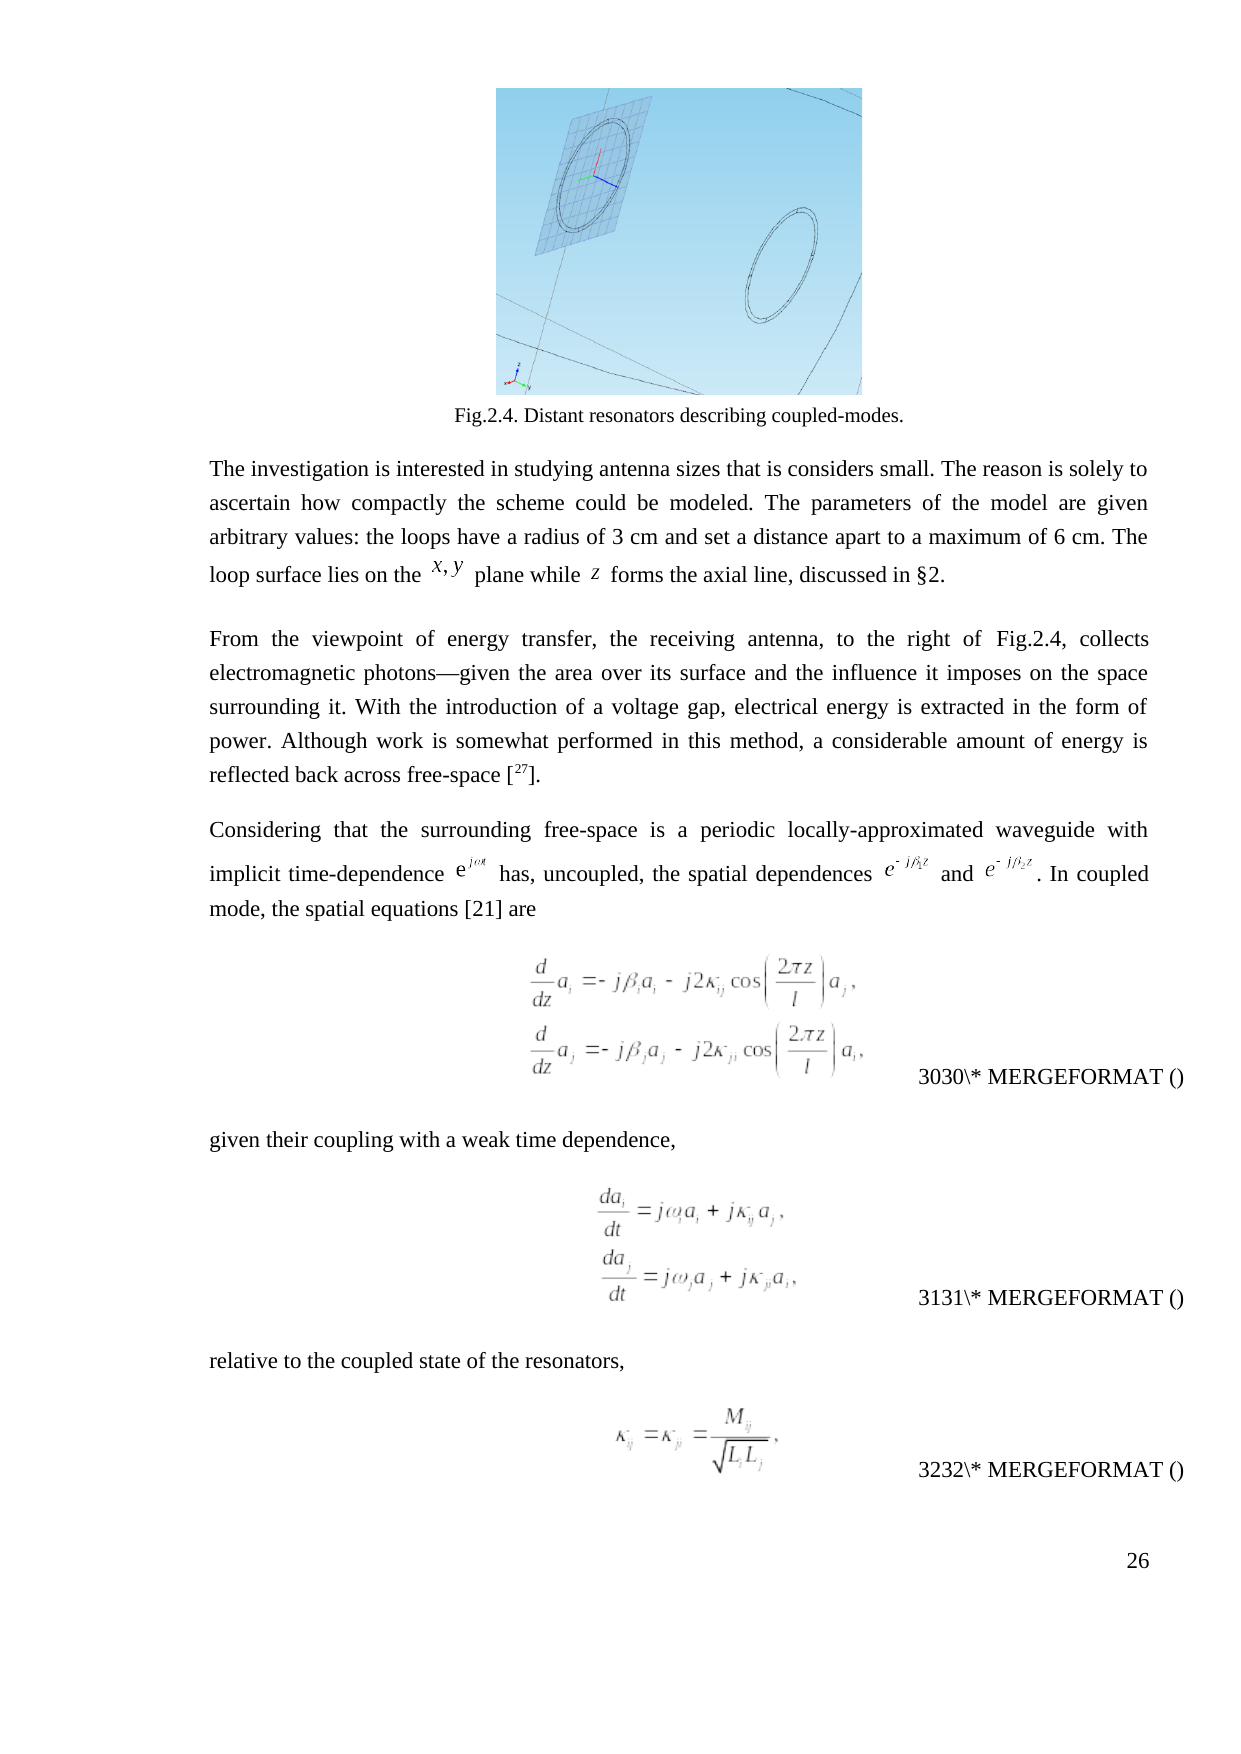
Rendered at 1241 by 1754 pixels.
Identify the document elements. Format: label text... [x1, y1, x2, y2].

text relative to the coupled state of the resonators, [209, 1347, 1149, 1373]
text given their coupling with a weak time dependence, [209, 1126, 1149, 1152]
picture [496, 88, 863, 395]
text The investigation is interested in studying antenna sizes that is considers small. The reason is solely to ascertain how compactly the scheme could be modeled. The parameters of the model are given arbitrary values: the loops have a radius of 3 cm and set a distance apart to a maximum of 6 cm. The loop surface lies on the plane while forms the axial line, discussed in §2. [209, 454, 1149, 588]
text Considering that the surrounding free-space is a periodic locally-approximated waveguide with implicit time-dependence has, uncoupled, the spatial dependences and . In coupled mode, the spatial equations [21] are [209, 817, 1149, 921]
